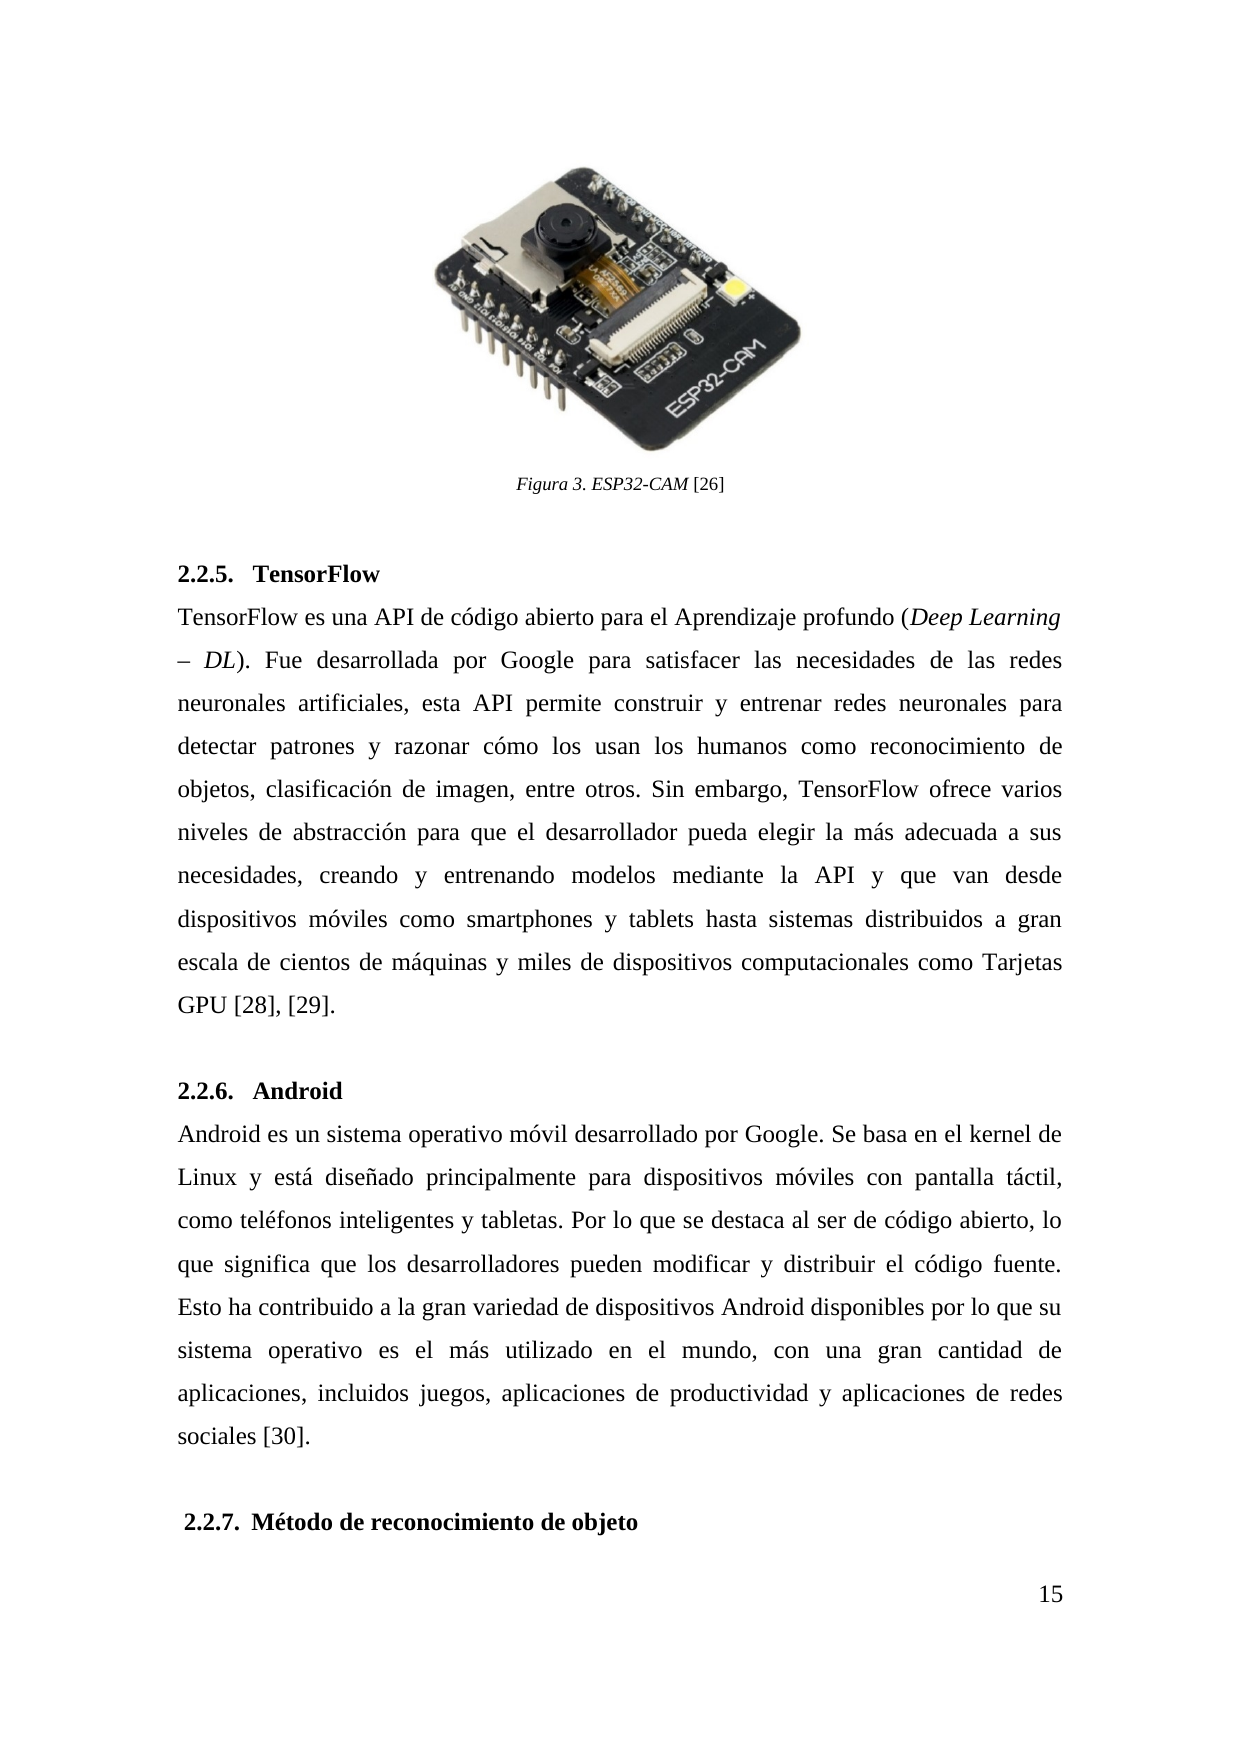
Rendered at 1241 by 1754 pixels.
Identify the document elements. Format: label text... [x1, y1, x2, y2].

picture [427, 160, 814, 459]
text Android es un sistema operativo móvil desarrollado por Google. Se basa en el kernel de Linux y está diseñado principalmente para dispositivos móviles con pantalla táctil, como teléfonos inteligentes y tabletas. Por lo que se destaca al ser de código abierto, lo que significa que los desarrolladores pueden modificar y distribuir el código fuente. Esto ha contribuido a la gran variedad de dispositivos Android disponibles por lo que su sistema operativo es el más utilizado en el mundo, con una gran cantidad de aplicaciones, incluidos juegos, aplicaciones de productividad y aplicaciones de redes sociales . [177, 1119, 1063, 1450]
subtitle Método de reconocimiento de objeto [184, 1507, 1063, 1536]
text TensorFlow es una API de código abierto para el Aprendizaje profundo (Deep Learning – DL). Fue desarrollada por Google para satisfacer las necesidades de las redes neuronales artificiales, esta API permite construir y entrenar redes neuronales para detectar patrones y razonar cómo los usan los humanos como reconocimiento de objetos, clasificación de imagen, entre otros. Sin embargo, TensorFlow ofrece varios niveles de abstracción para que el desarrollador pueda elegir la más adecuada a sus necesidades, creando y entrenando modelos mediante la API y que van desde dispositivos móviles como smartphones y tablets hasta sistemas distribuidos a gran escala de cientos de máquinas y miles de dispositivos computacionales como Tarjetas GPU . [177, 602, 1063, 1019]
subtitle Android [177, 1076, 1063, 1105]
text Figura 3. ESP32-CAM [177, 473, 1063, 495]
subtitle TensorFlow [177, 559, 1063, 587]
